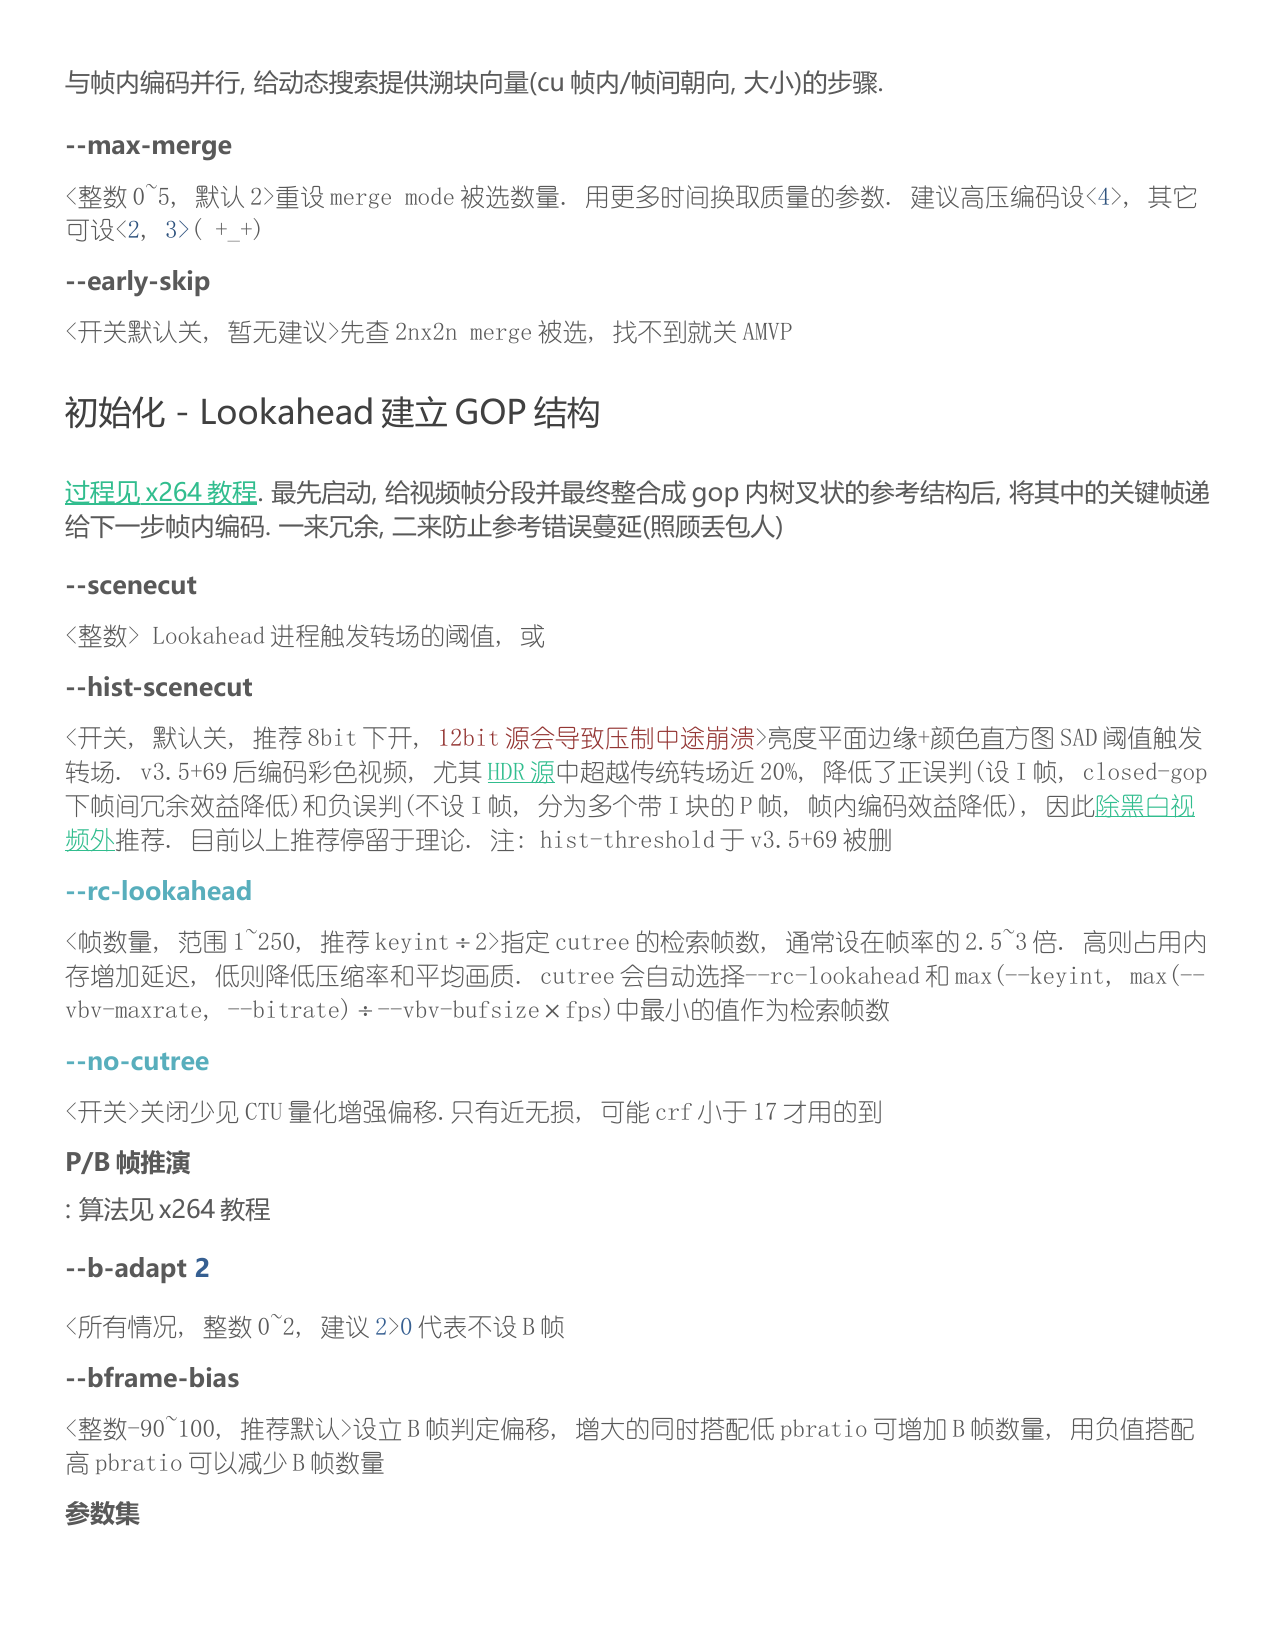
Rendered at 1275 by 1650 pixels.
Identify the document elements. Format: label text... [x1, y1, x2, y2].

text --rc-lookahead [65, 873, 1210, 907]
subtitle P/B帧推演 [65, 1145, 1210, 1179]
text <整数0~5, 默认2>重设merge mode被选数量. 用更多时间换取质量的参数. 建议高压编码设<4>, 其它可设<2, 3>( +_+) [65, 179, 1210, 247]
subtitle 参数集 [65, 1496, 1210, 1530]
text <开关默认关, 暂无建议>先查2nx2n merge被选, 找不到就关AMVP [65, 314, 1210, 348]
text --early-skip [65, 263, 1210, 297]
subtitle --b-adapt 2 [65, 1250, 1210, 1284]
text <帧数量, 范围1~250, 推荐keyint÷2>指定cutree的检索帧数, 通常设在帧率的2.5~3倍. 高则占用内存增加延迟, 低则降低压缩率和平均画质. cutree会自动选择--rc-lookahead和max(--keyint, max(--vbv-maxrate, --bitrate)÷--vbv-bufsize×fps)中最小的值作为检索帧数 [65, 924, 1210, 1026]
text 过程见x264教程. 最先启动, 给视频帧分段并最终整合成gop内树叉状的参考结构后, 将其中的关键帧递给下一步帧内编码. 一来冗余, 二来防止参考错误蔓延(照顾丢包人) [65, 475, 1210, 543]
text --max-merge [65, 128, 1210, 162]
text --scenecut [65, 568, 1210, 602]
subtitle 初始化 - Lookahead建立GOP结构 [65, 378, 1210, 446]
text <开关, 默认关, 推荐8bit下开, 12bit源会导致压制中途崩溃>亮度平面边缘+颜色直方图SAD阈值触发转场. v3.5+69后编码彩色视频, 尤其HDR源中超越传统转场近20%, 降低了正误判(设I帧, closed-gop下帧间冗余效益降低)和负误判(不设I帧, 分为多个带I块的P帧, 帧内编码效益降低), 因此除黑白视频外推荐. 目前以上推荐停留于理论. 注: hist-threshold于v3.5+69被删 [65, 720, 1210, 856]
text <整数-90~100, 推荐默认>设立B帧判定偏移, 增大的同时搭配低pbratio可增加B帧数量, 用负值搭配高pbratio可以减少B帧数量 [65, 1411, 1210, 1479]
text <开关>关闭少见CTU量化增强偏移.只有近无损, 可能crf小于17才用的到 [65, 1094, 1210, 1128]
text --no-cutree [65, 1043, 1210, 1077]
text <整数> Lookahead进程触发转场的阈值, 或 [65, 618, 1210, 652]
text <所有情况, 整数0~2, 建议2>0代表不设B帧 [65, 1309, 1210, 1343]
text 与帧内编码并行, 给动态搜索提供溯块向量(cu帧内/帧间朝向, 大小)的步骤. [65, 64, 1210, 98]
text --bframe-bias [65, 1360, 1210, 1394]
text : 算法见x264教程 [65, 1191, 1210, 1225]
text --hist-scenecut [65, 669, 1210, 703]
